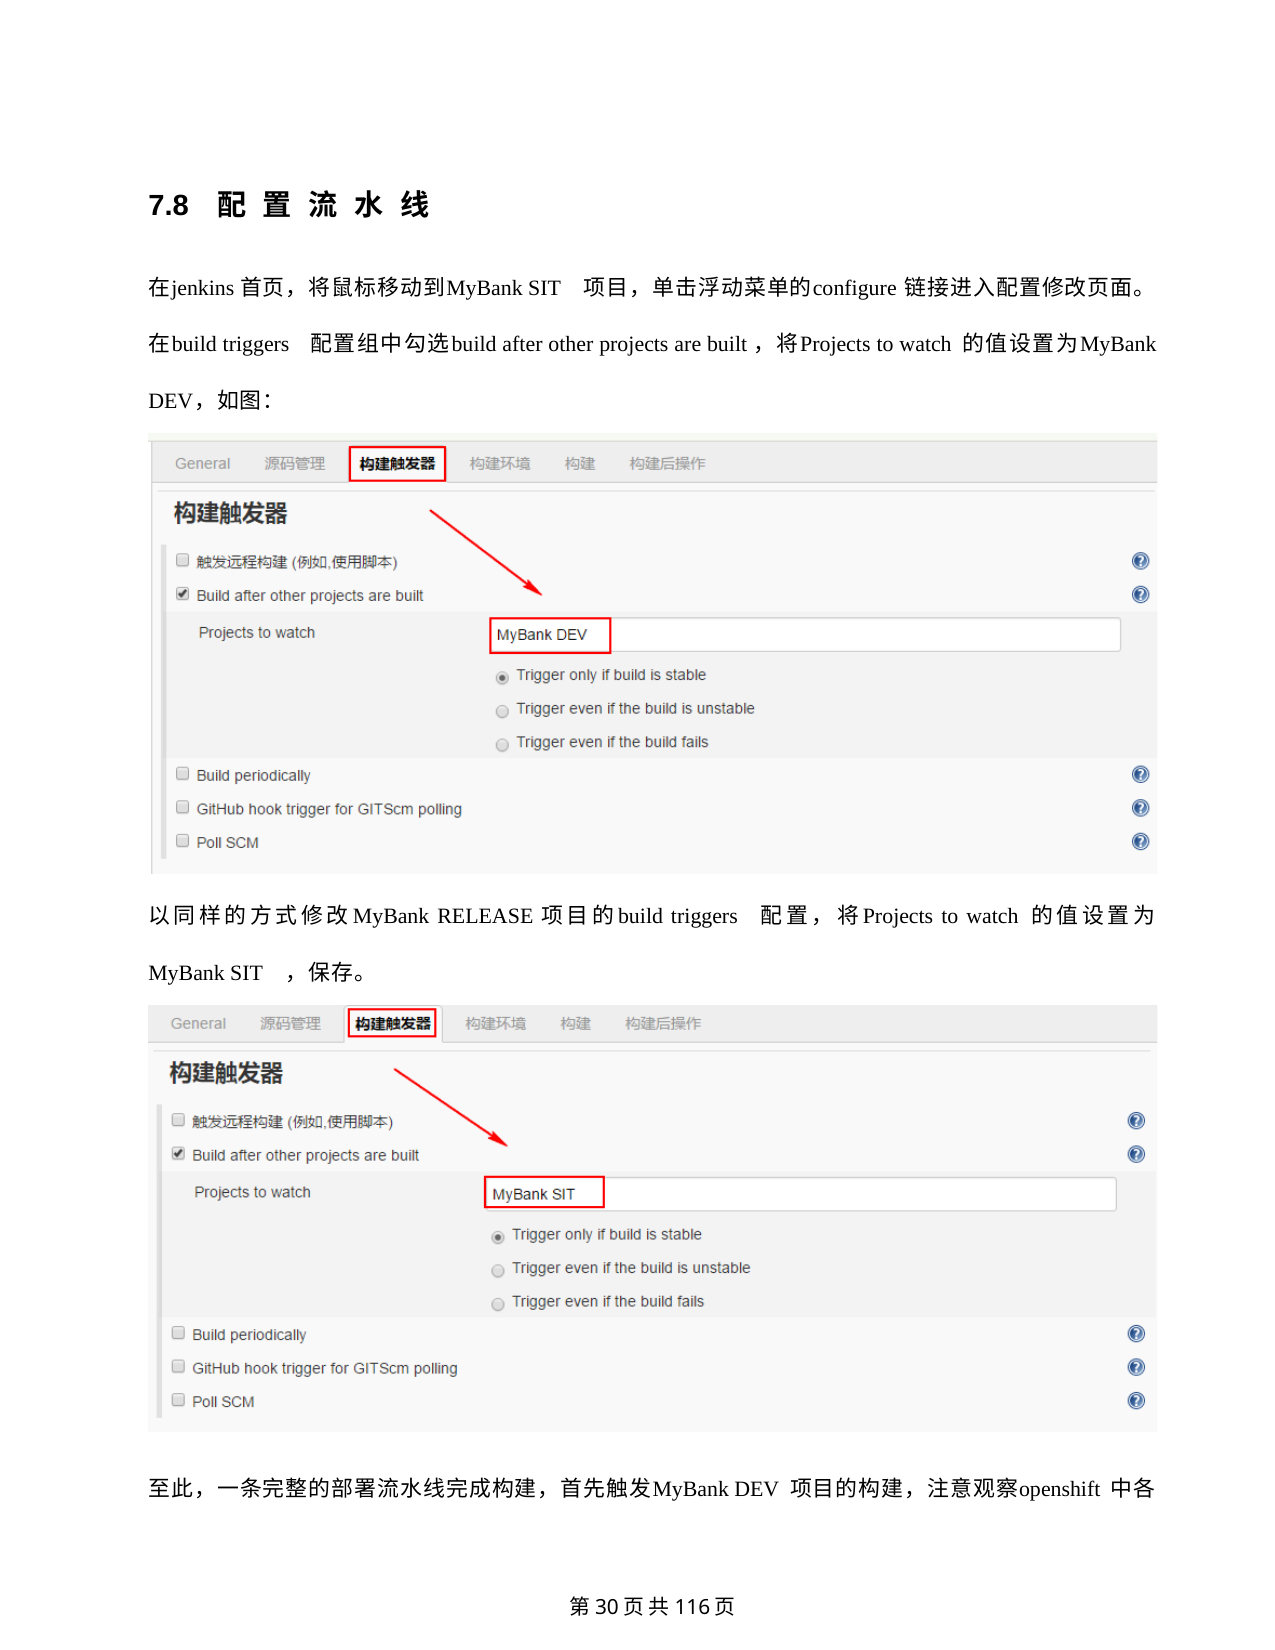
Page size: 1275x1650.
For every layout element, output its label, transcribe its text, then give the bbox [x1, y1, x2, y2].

picture [148, 1005, 1158, 1432]
picture [148, 433, 1158, 874]
text 以同样的方式修改MyBank RELEASE项目的build triggers配置，将Projects to watch的值设置为MyBank SIT，保存。 [148, 896, 1156, 989]
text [148, 1468, 1156, 1505]
text 在jenkins首页，将鼠标移动到MyBank SIT项目，单击浮动菜单的configure链接进入配置修改页面。在build triggers配置组中勾选build after other projects are built，将Projects to watch的值设置为MyBank DEV，如图： [148, 267, 1156, 417]
subtitle 配置流水线 [148, 165, 1156, 240]
